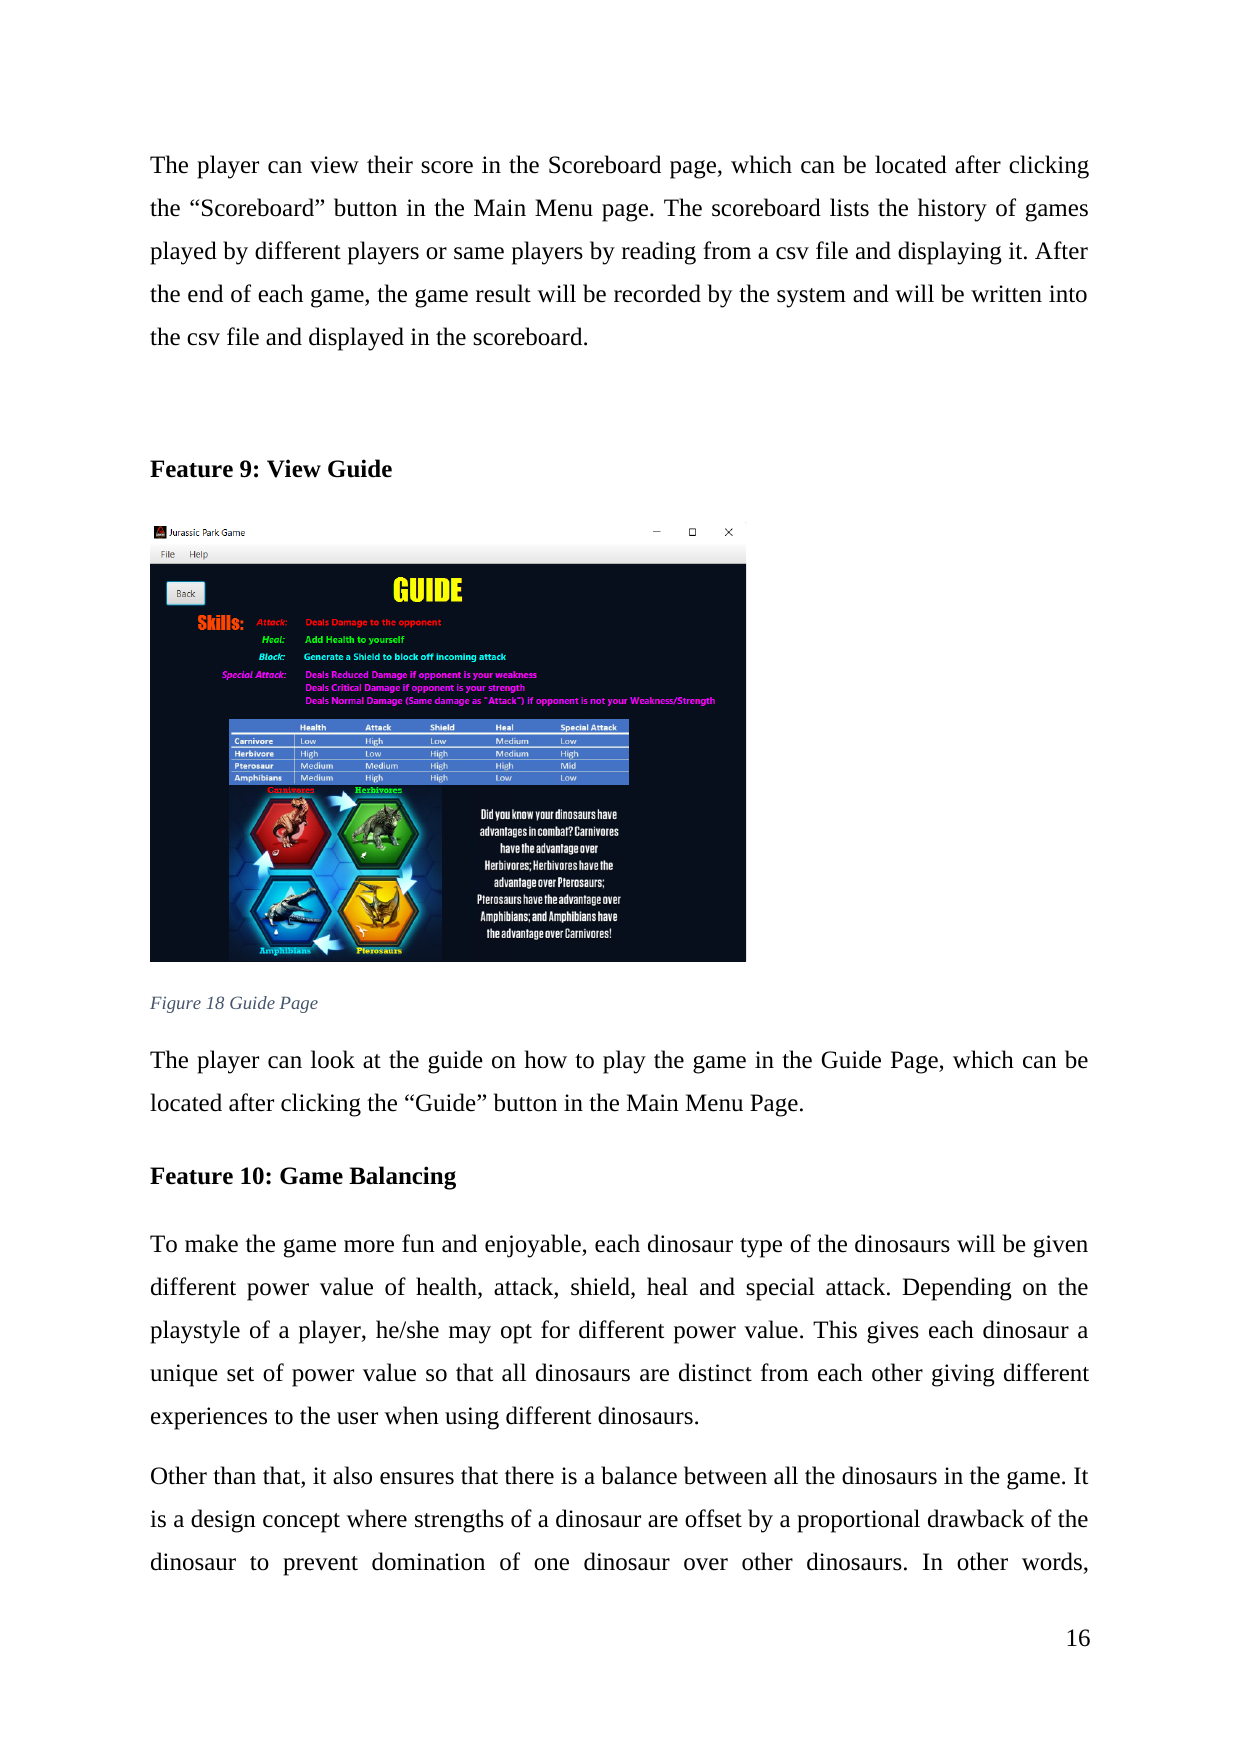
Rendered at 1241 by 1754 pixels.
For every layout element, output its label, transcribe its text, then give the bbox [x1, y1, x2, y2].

picture [150, 522, 747, 962]
text The player can look at the guide on how to play the game in the Guide Page, which can be located after clicking the “Guide” button in the Main Menu Page. [150, 1045, 1090, 1117]
subtitle Feature 10: Game Balancing [150, 1161, 1090, 1189]
text To make the game more fun and enjoyable, each dinosaur type of the dinosaurs will be given different power value of health, attack, shield, heal and special attack. Depending on the playstyle of a player, he/she may opt for different power value. This gives each dinosaur a unique set of power value so that all dinosaurs are distinct from each other giving different experiences to the user when using different dinosaurs. [150, 1229, 1090, 1430]
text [150, 1461, 1090, 1576]
text The player can view their score in the Scoreboard page, which can be located after clicking the “Scoreboard” button in the Main Menu page. The scoreboard lists the history of games played by different players or same players by reading from a csv file and displaying it. After the end of each game, the game result will be recorded by the system and will be written into the csv file and displayed in the scoreboard. [150, 150, 1090, 351]
text Figure 18 Guide Page [150, 992, 1090, 1014]
subtitle Feature 9: View Guide [150, 454, 1090, 483]
